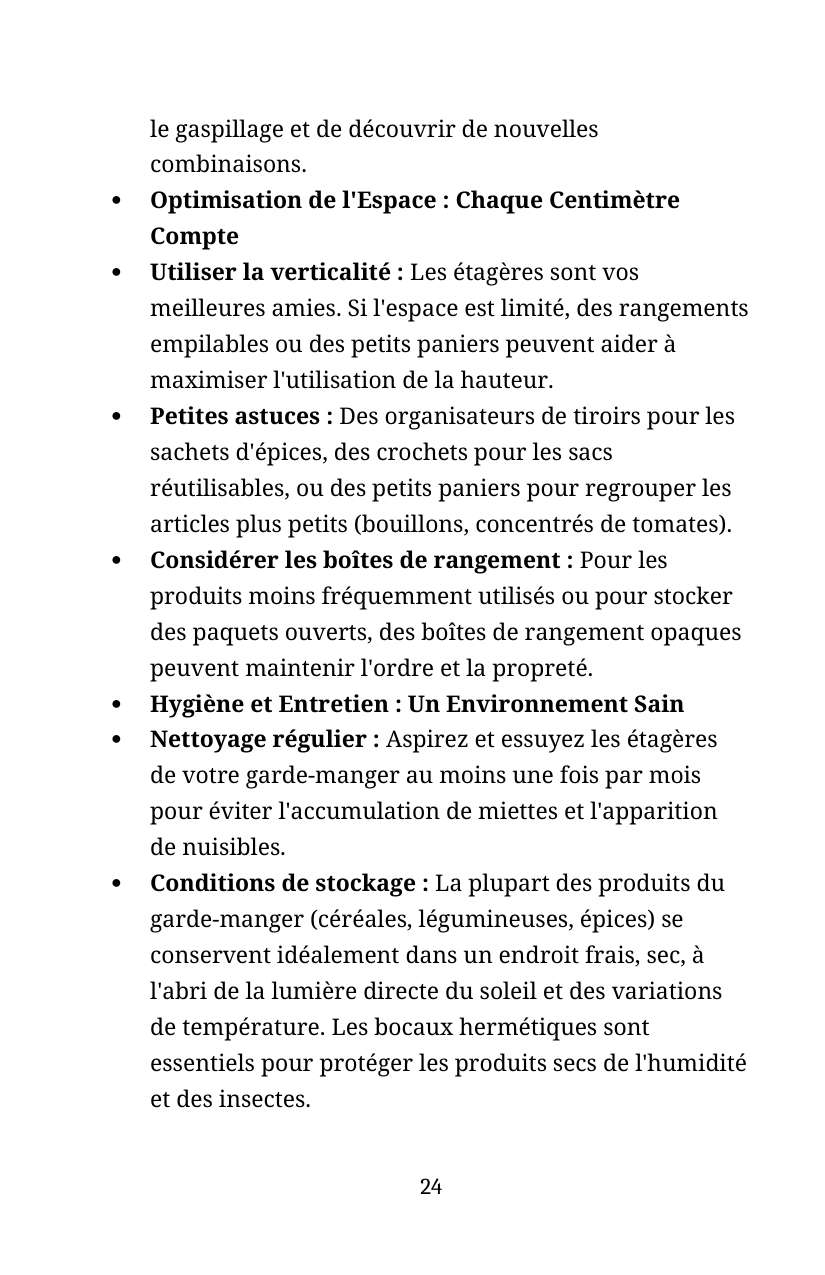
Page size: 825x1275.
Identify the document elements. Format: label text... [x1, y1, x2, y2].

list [112, 112, 750, 180]
list Petites astuces : Des organisateurs de tiroirs pour les sachets d'épices, des crochets pour les sacs réutilisables, ou des petits paniers pour regrouper les articles plus petits (bouillons, concentrés de tomates). [112, 400, 750, 539]
list Conditions de stockage : La plupart des produits du garde-manger (céréales, légumineuses, épices) se conservent idéalement dans un endroit frais, sec, à l'abri de la lumière directe du soleil et des variations de température. Les bocaux hermétiques sont essentiels pour protéger les produits secs de l'humidité et des insectes. [112, 867, 750, 1114]
list Hygiène et Entretien : Un Environnement Sain [112, 687, 750, 719]
list Utiliser la verticalité : Les étagères sont vos meilleures amies. Si l'espace est limité, des rangements empilables ou des petits paniers peuvent aider à maximiser l'utilisation de la hauteur. [112, 256, 750, 395]
list Optimisation de l'Espace : Chaque Centimètre Compte [112, 184, 750, 252]
list Nettoyage régulier : Aspirez et essuyez les étagères de votre garde-manger au moins une fois par mois pour éviter l'accumulation de miettes et l'apparition de nuisibles. [112, 723, 750, 862]
list Considérer les boîtes de rangement : Pour les produits moins fréquemment utilisés ou pour stocker des paquets ouverts, des boîtes de rangement opaques peuvent maintenir l'ordre et la propreté. [112, 544, 750, 683]
